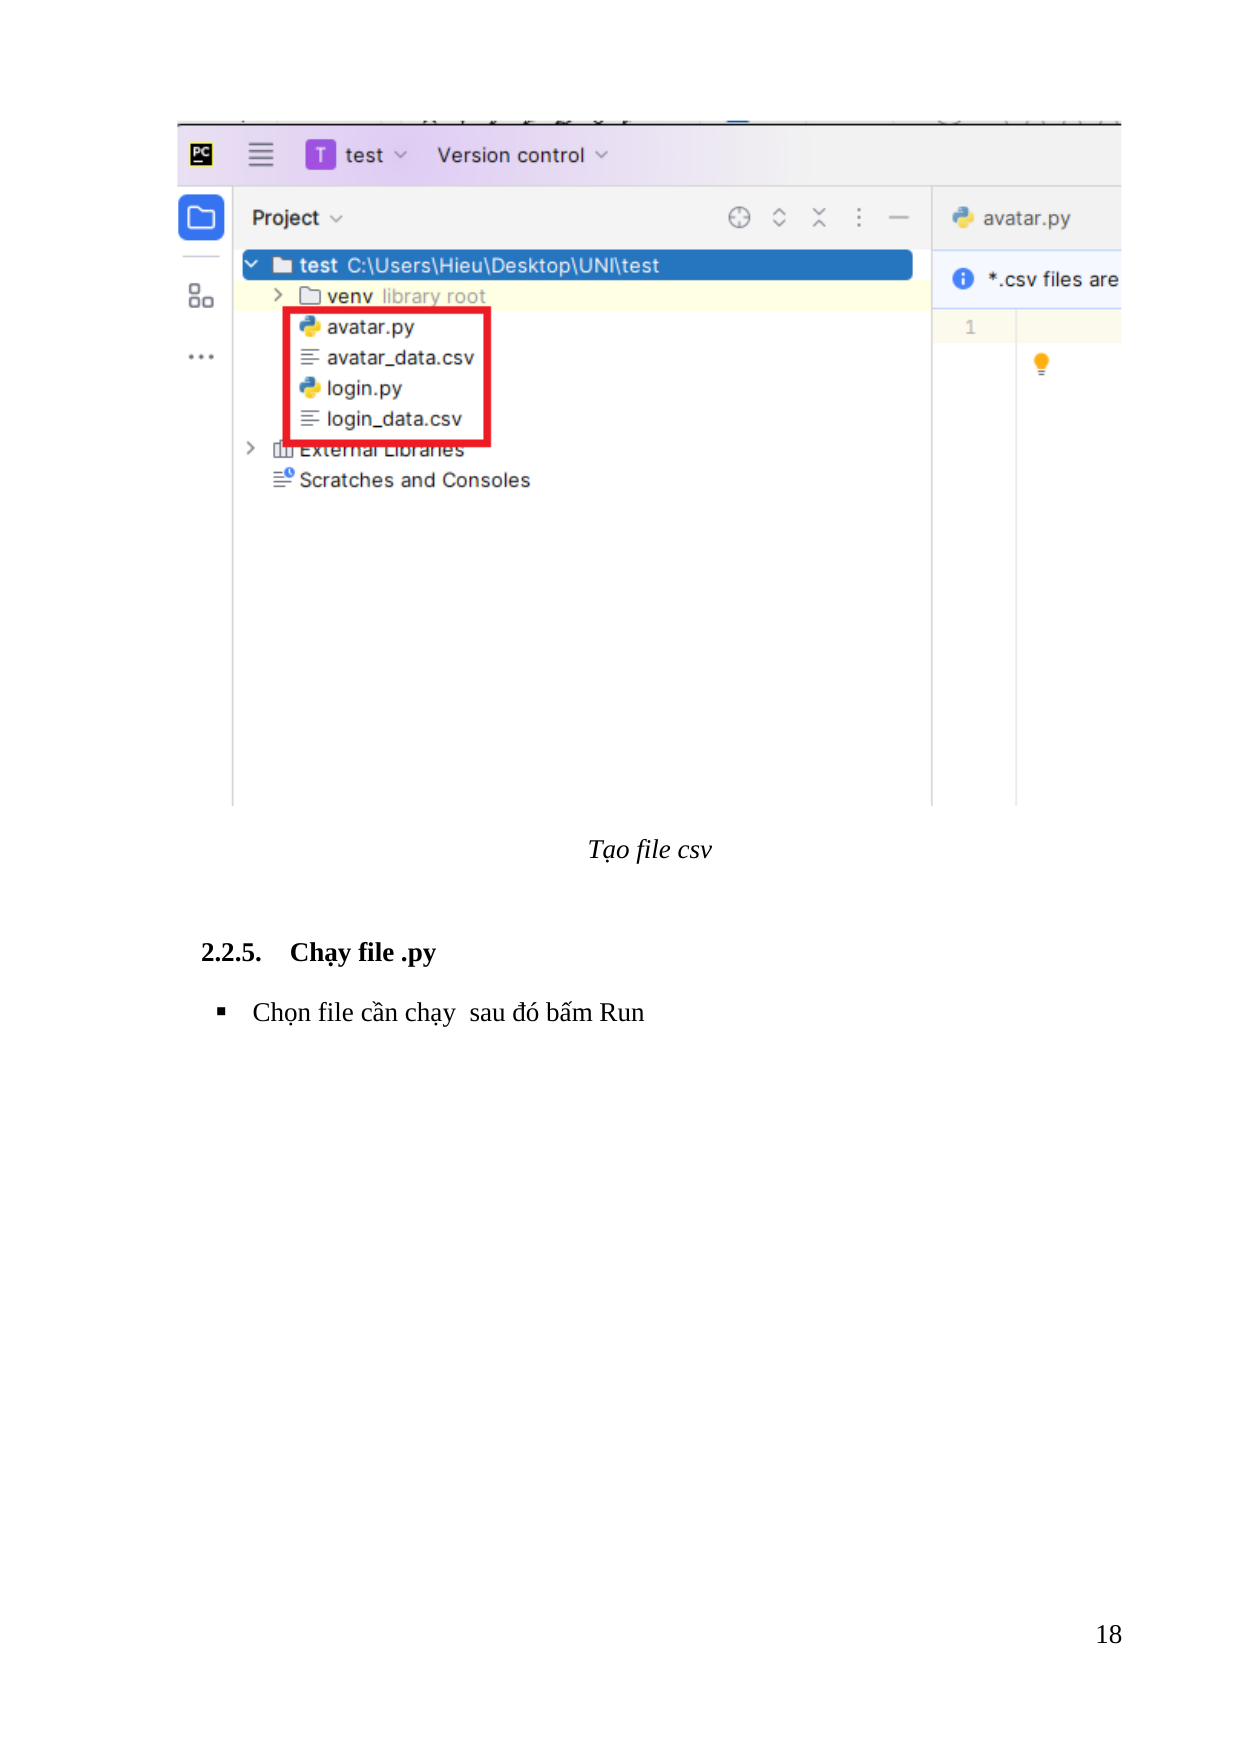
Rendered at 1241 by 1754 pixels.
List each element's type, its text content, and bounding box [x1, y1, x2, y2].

list Chọn file cần chạy sau đó bấm Run [215, 996, 1122, 1027]
subtitle Chạy file .py [201, 936, 1122, 968]
text Tạo file csv [177, 834, 1122, 865]
picture [177, 118, 1123, 806]
